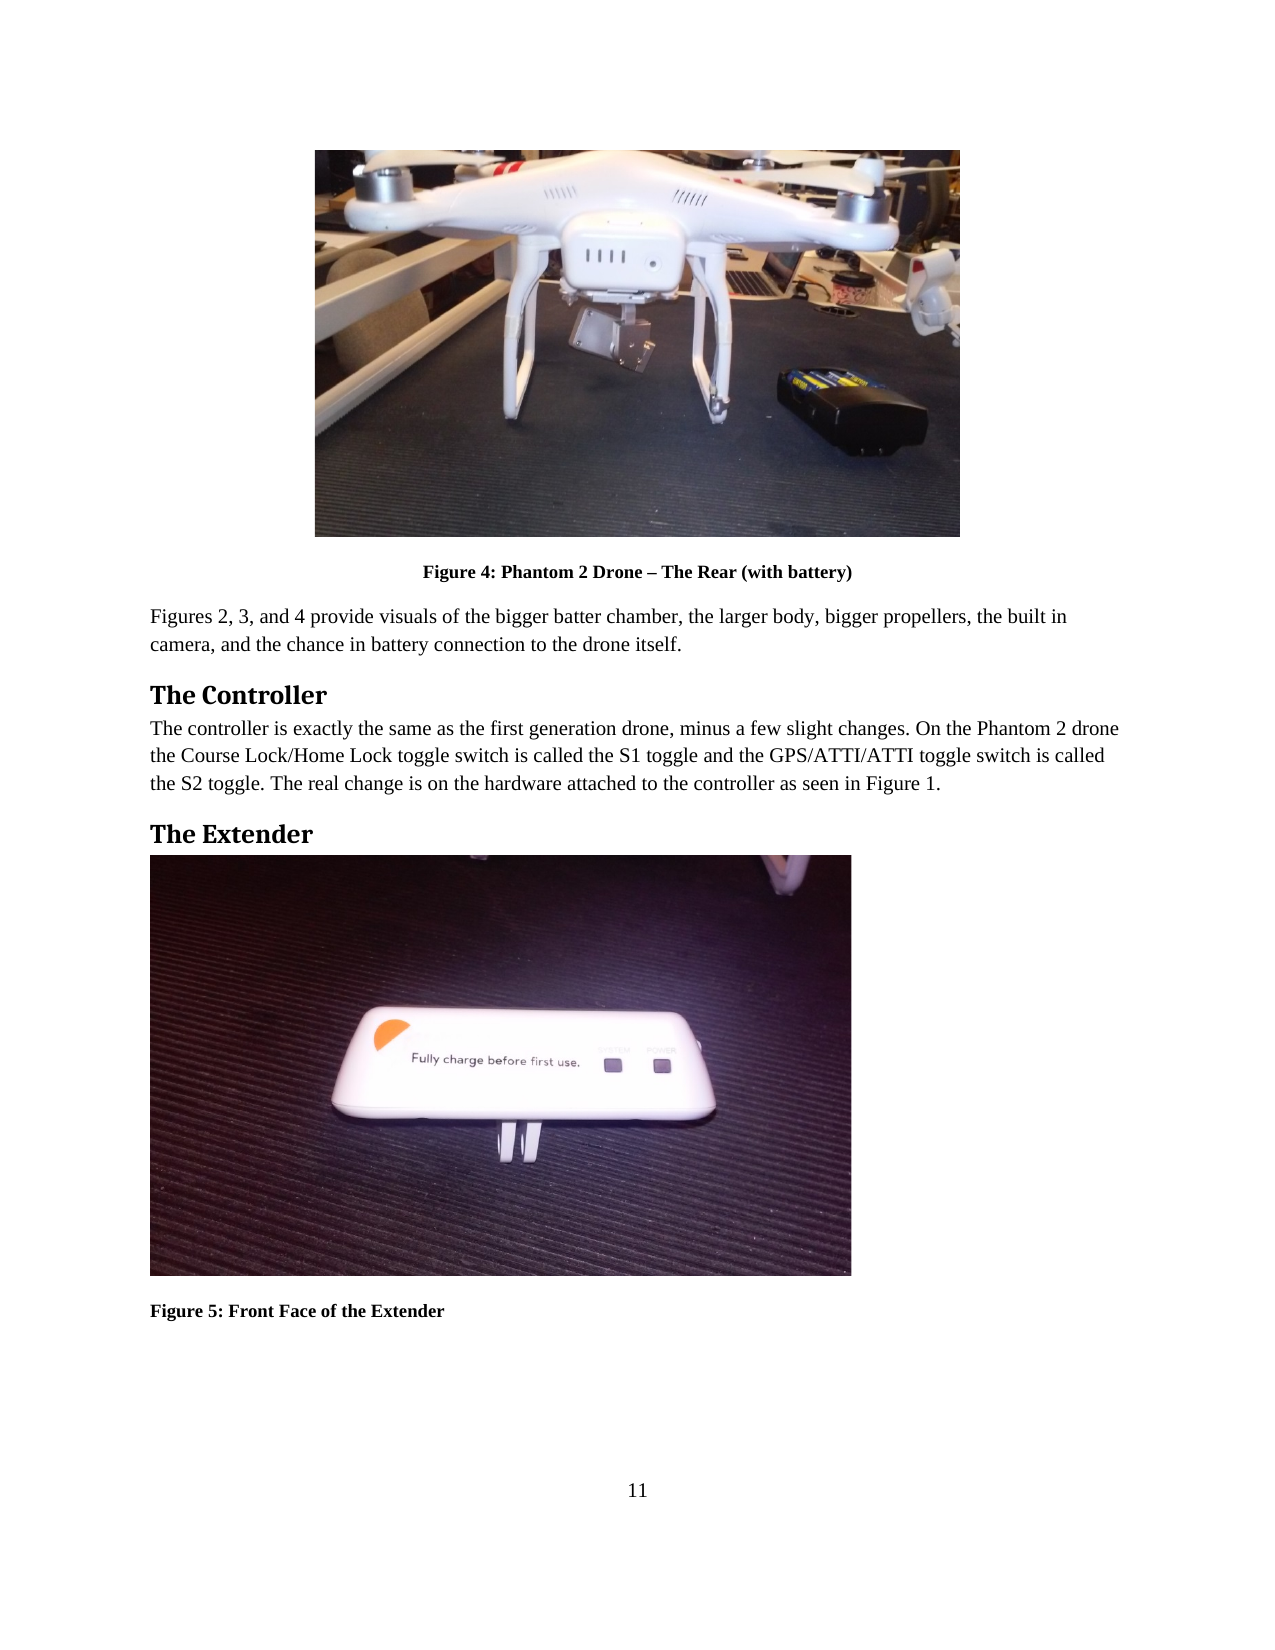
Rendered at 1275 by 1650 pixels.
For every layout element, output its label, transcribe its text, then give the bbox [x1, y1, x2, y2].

text Figures 2, 3, and 4 provide visuals of the bigger batter chamber, the larger body, bigger propellers, the built in camera, and the chance in battery connection to the drone itself. [150, 604, 1125, 656]
text Figure 4: Phantom 2 Drone – The Rear (with battery) [150, 561, 1125, 583]
text The controller is exactly the same as the first generation drone, minus a few slight changes. On the Phantom 2 drone the Course Lock/Home Lock toggle switch is called the S1 toggle and the GPS/ATTI/ATTI toggle switch is called the S2 toggle. The real change is on the hardware attached to the controller as seen in Figure 1. [150, 716, 1125, 795]
picture [314, 150, 960, 537]
picture [150, 855, 852, 1276]
text Figure 5: Front Face of the Extender [150, 1300, 1125, 1322]
subtitle The Controller [150, 680, 1125, 711]
subtitle The Extender [150, 819, 1125, 850]
